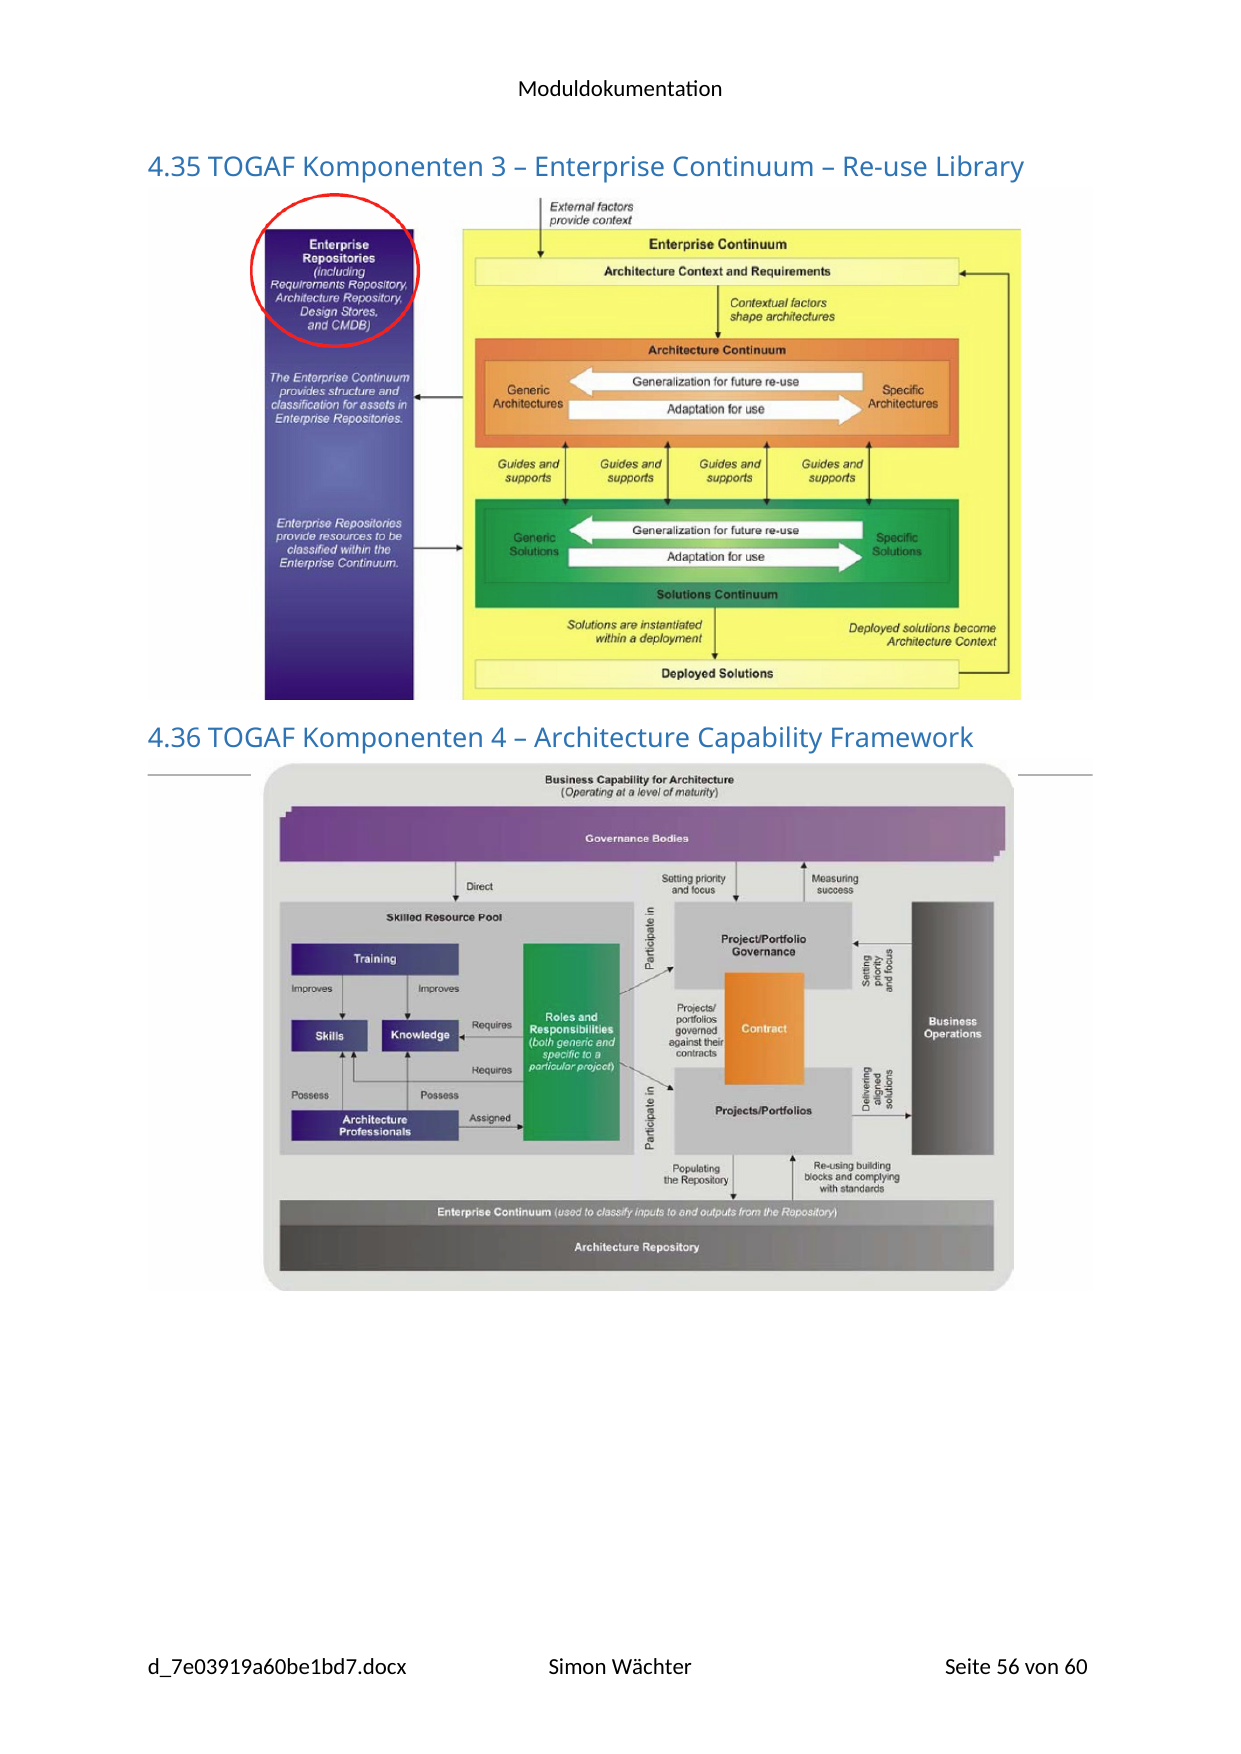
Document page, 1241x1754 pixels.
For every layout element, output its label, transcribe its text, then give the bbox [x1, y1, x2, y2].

picture [147, 187, 1093, 700]
picture [147, 758, 1093, 1291]
subtitle TOGAF Komponenten 3 – Enterprise Continuum – Re-use Library [148, 148, 1093, 184]
subtitle TOGAF Komponenten 4 – Architecture Capability Framework [148, 718, 1093, 755]
